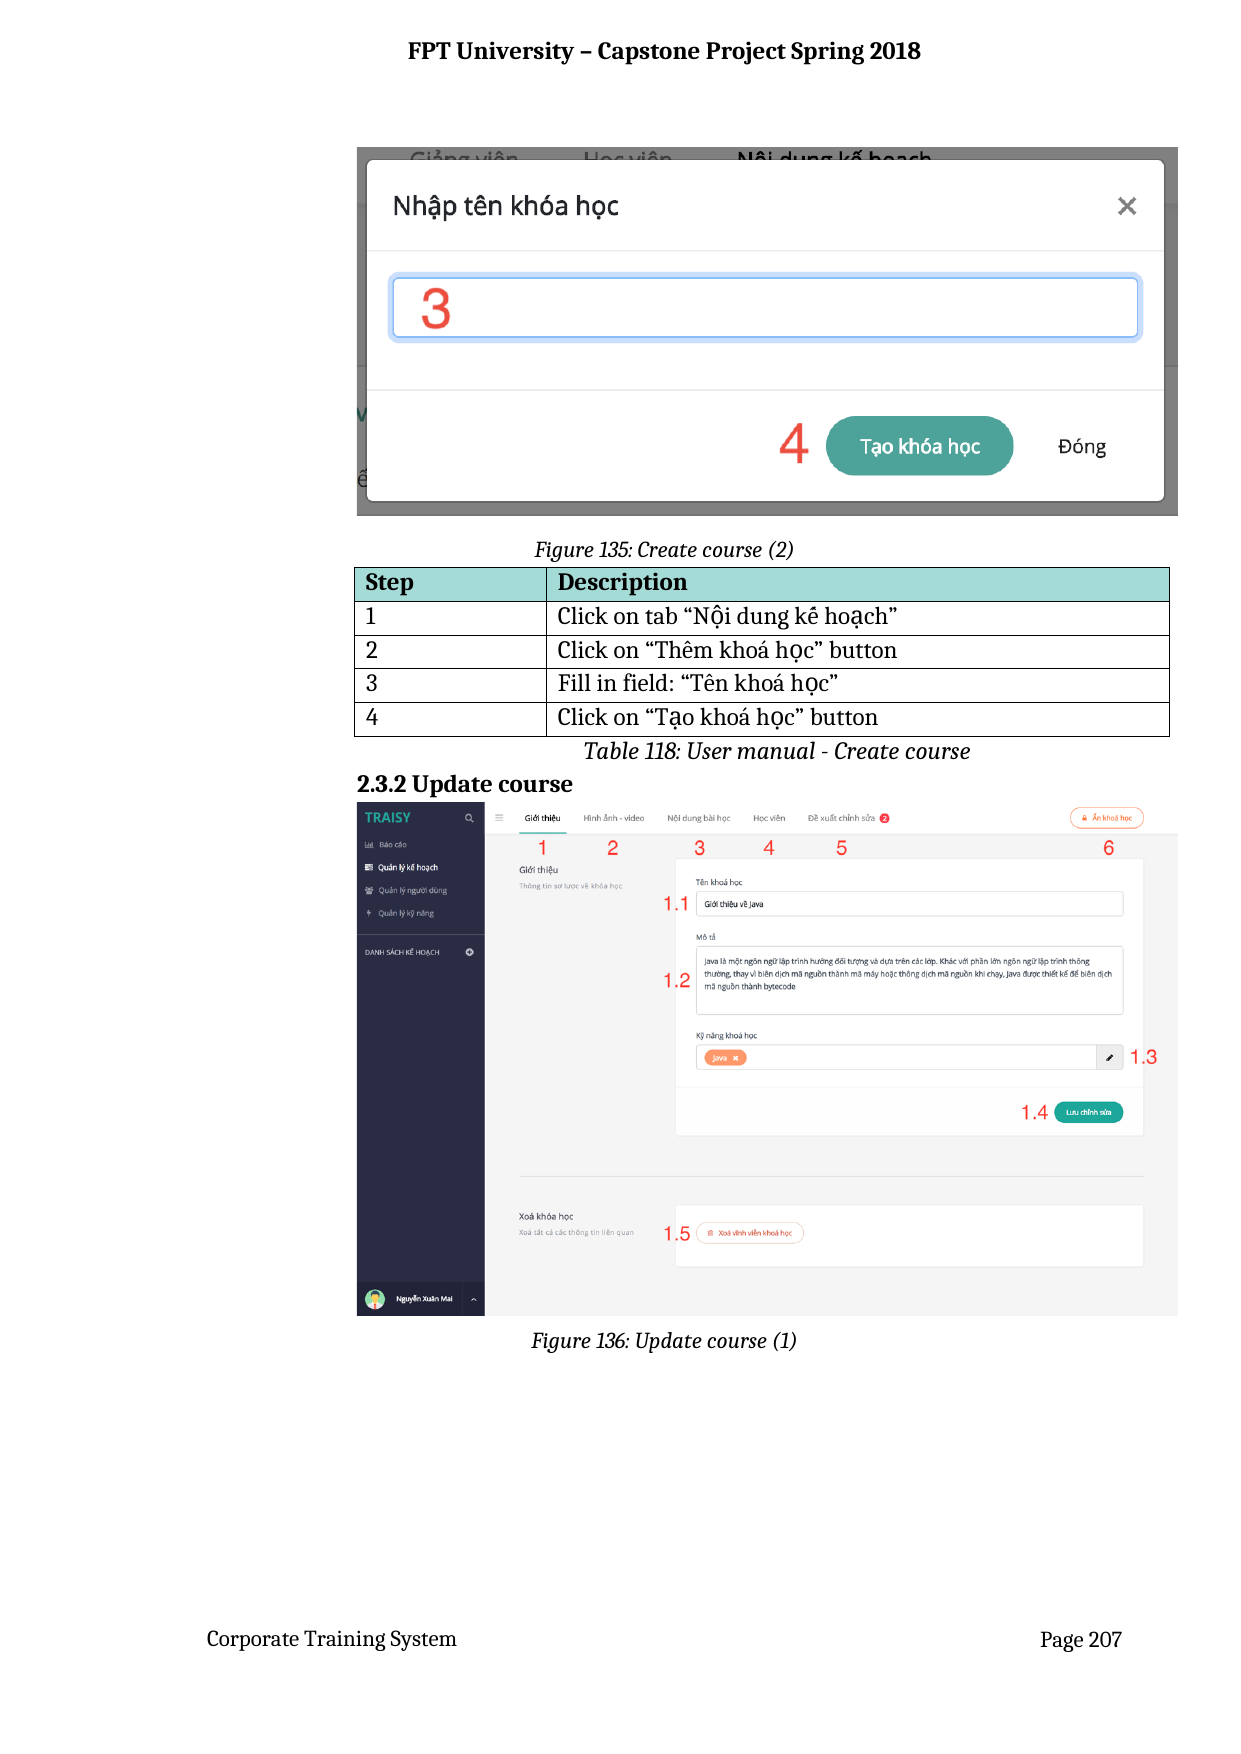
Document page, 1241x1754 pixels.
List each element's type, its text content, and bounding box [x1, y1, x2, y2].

list Table 118: User manual - Create course [432, 737, 1122, 765]
picture [356, 147, 1178, 516]
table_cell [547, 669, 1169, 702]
text Figure 136: Update course (1) [207, 1328, 1122, 1354]
subtitle 2.3.2 Update course [357, 769, 1124, 798]
picture [356, 802, 1178, 1316]
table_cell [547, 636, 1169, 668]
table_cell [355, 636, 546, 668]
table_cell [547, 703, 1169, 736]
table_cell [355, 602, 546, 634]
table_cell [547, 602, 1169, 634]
text Figure 135: Create course (2) [207, 537, 1122, 563]
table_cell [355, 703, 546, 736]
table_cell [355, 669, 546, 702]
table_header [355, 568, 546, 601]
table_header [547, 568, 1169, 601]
